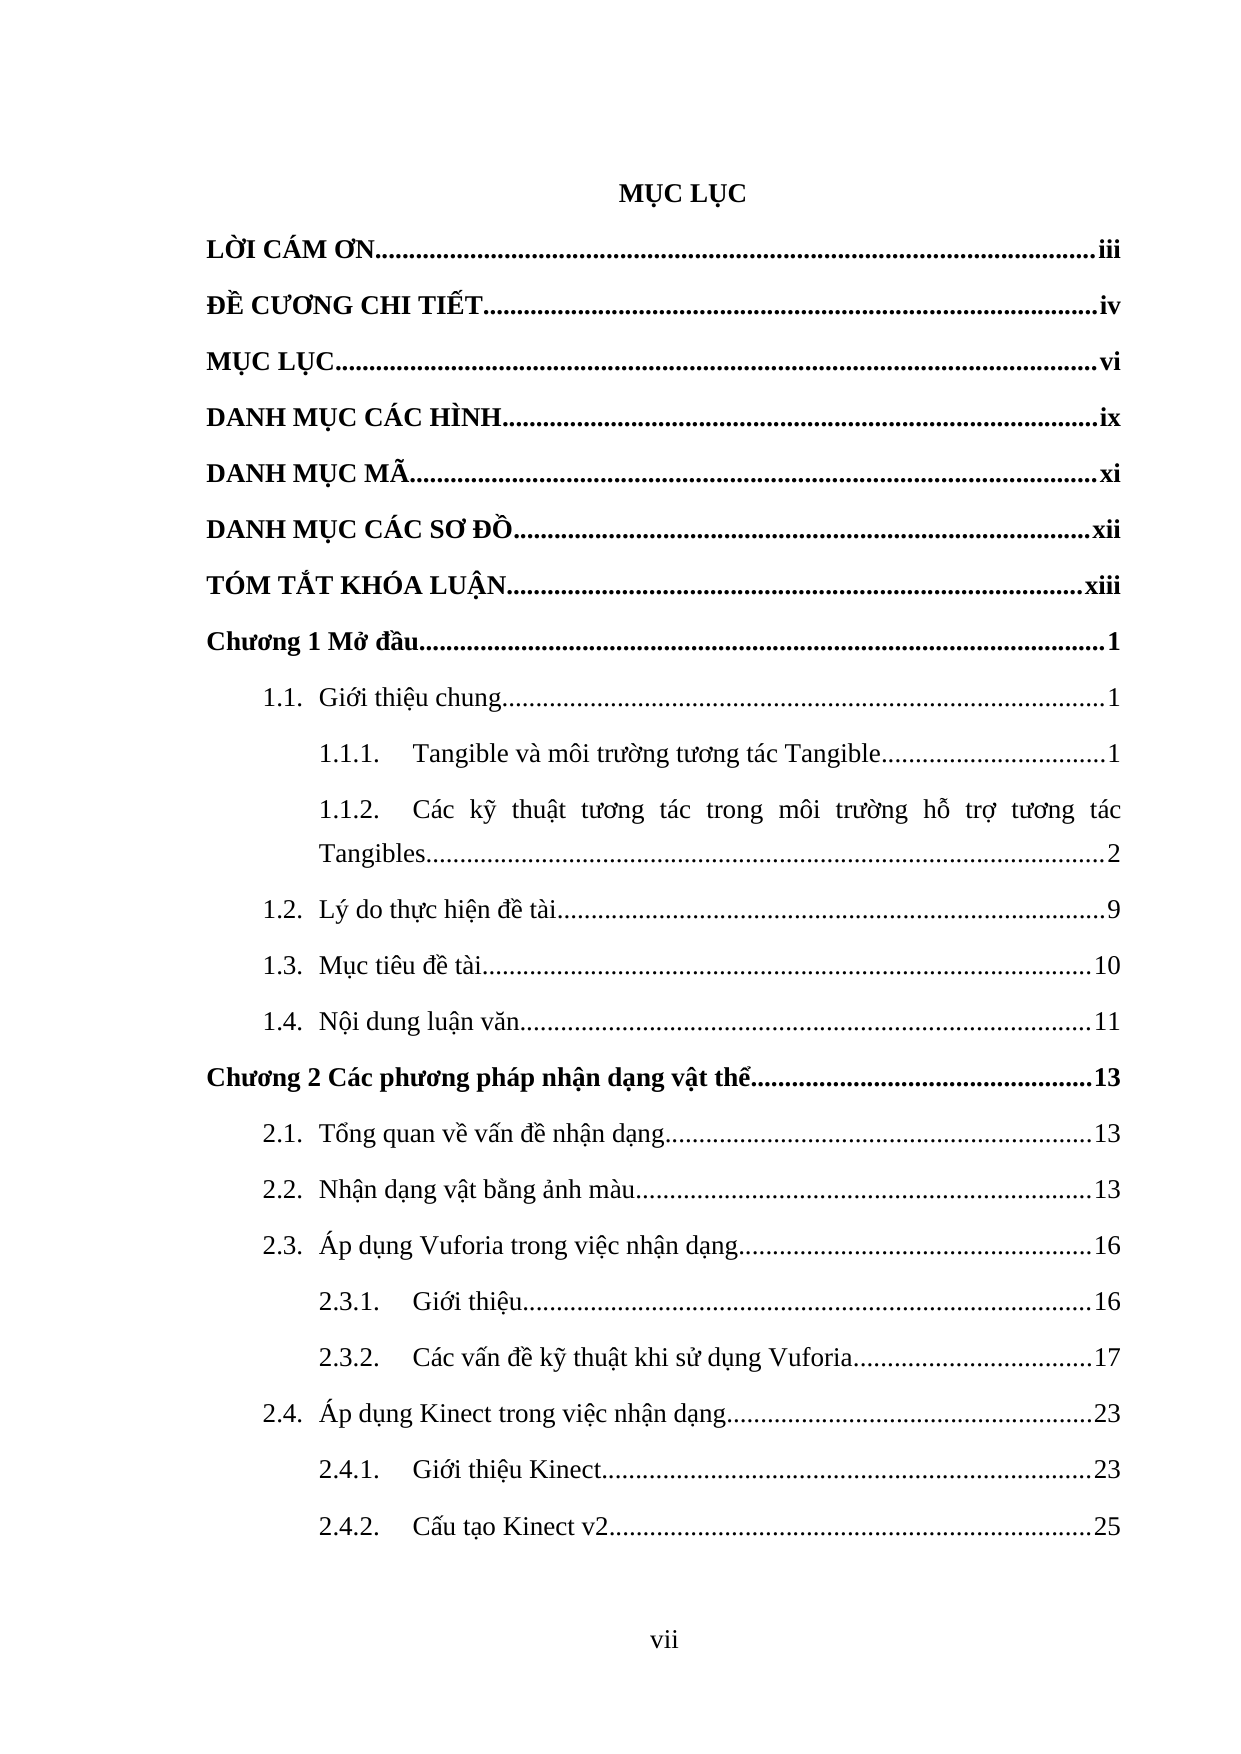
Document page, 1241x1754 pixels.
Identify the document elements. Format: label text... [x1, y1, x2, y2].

text LỜI CÁM ƠN iii [206, 233, 1122, 264]
text 2.4.2. Cấu tạo Kinect v2 25 [319, 1510, 1122, 1541]
text 2.4.1. Giới thiệu Kinect 23 [319, 1454, 1122, 1485]
text 2.2. Nhận dạng vật bằng ảnh màu 13 [262, 1173, 1122, 1204]
text 2.3.2. Các vấn đề kỹ thuật khi sử dụng Vuforia 17 [319, 1342, 1122, 1373]
text 2.4. Áp dụng Kinect trong việc nhận dạng 23 [262, 1398, 1122, 1429]
text 1.1.2. Các kỹ thuật tương tác trong môi trường hỗ trợ tương tác Tangibles 2 [319, 794, 1122, 868]
text 1.2. Lý do thực hiện đề tài 9 [262, 893, 1122, 924]
text Chương 1 Mở đầu 1 [206, 626, 1122, 657]
text TÓM TẮT KHÓA LUẬN xiii [206, 569, 1122, 601]
text 2.1. Tổng quan về vấn đề nhận dạng 13 [262, 1117, 1122, 1148]
text 1.1. Giới thiệu chung 1 [262, 682, 1122, 713]
text 1.4. Nội dung luận văn 11 [262, 1005, 1122, 1036]
text DANH MỤC MÃ xi [206, 457, 1122, 488]
text 2.3. Áp dụng Vuforia trong việc nhận dạng 16 [262, 1229, 1122, 1261]
text 1.3. Mục tiêu đề tài 10 [262, 949, 1122, 980]
text DANH MỤC CÁC HÌNH ix [206, 401, 1122, 432]
text DANH MỤC CÁC SƠ ĐỒ xii [206, 513, 1122, 544]
title MỤC LỤC [206, 177, 1122, 208]
text 2.3.1. Giới thiệu 16 [319, 1286, 1122, 1317]
text MỤC LỤC vi [206, 345, 1122, 376]
text ĐỀ CƯƠNG CHI TIẾT iv [206, 289, 1122, 320]
text 1.1.1. Tangible và môi trường tương tác Tangible 1 [319, 738, 1122, 769]
text Chương 2 Các phương pháp nhận dạng vật thể 13 [206, 1061, 1122, 1092]
